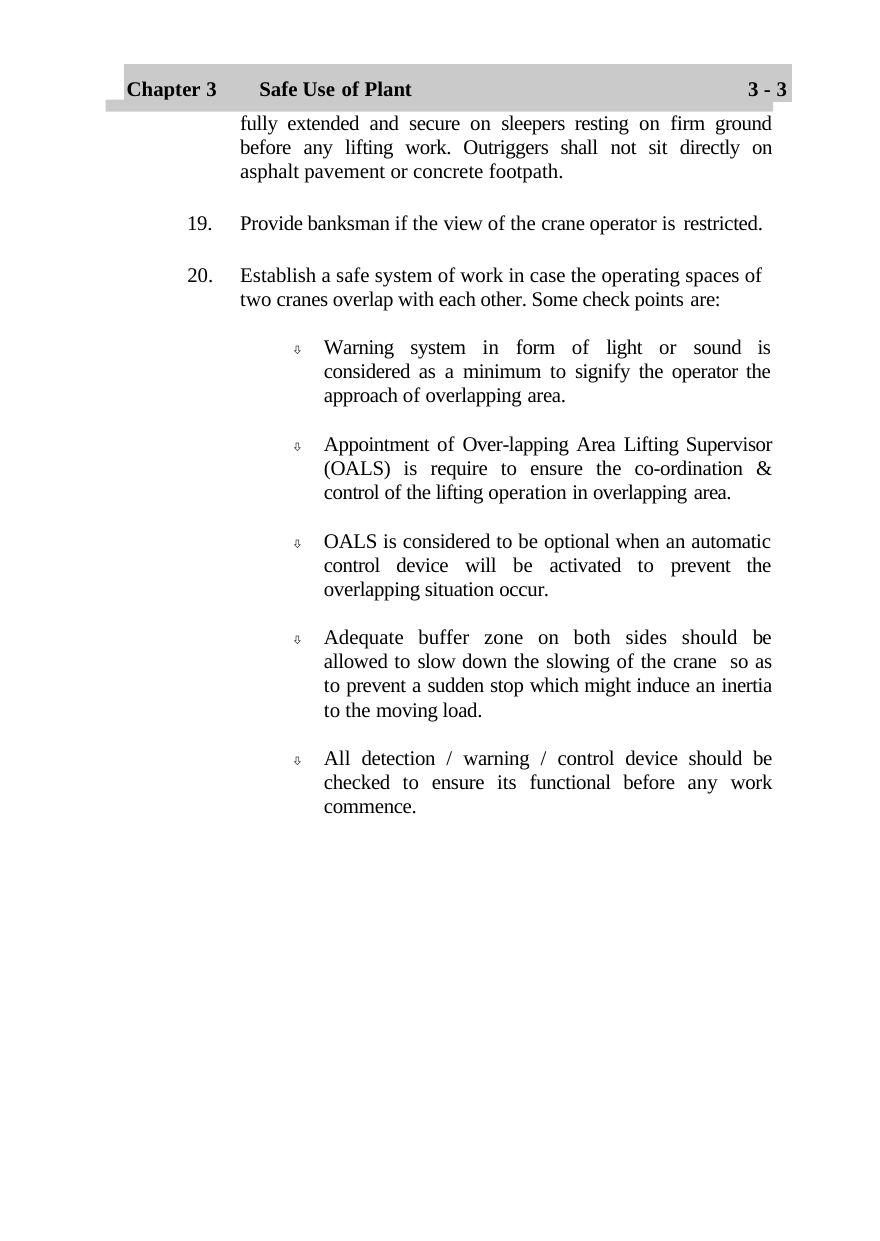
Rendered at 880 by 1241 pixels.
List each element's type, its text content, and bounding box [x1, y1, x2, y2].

list Provide banksman if the view of the crane operator is restricted. [187, 211, 796, 235]
list Appointment of Over-lapping Area Lifting Supervisor (OALS) is require to ensure the co-ordination & control of the lifting operation in overlapping area. [293, 432, 772, 504]
text fully extended and secure on sleepers resting on firm ground before any lifting work. Outriggers shall not sit directly on asphalt pavement or concrete footpath. [240, 112, 772, 183]
list Adequate buffer zone on both sides should be allowed to slow down the slowing of the crane so as to prevent a sudden stop which might induce an inertia to the moving load. [293, 625, 772, 722]
list OALS is considered to be optional when an automatic control device will be activated to prevent the overlapping situation occur. [293, 529, 771, 601]
list Establish a safe system of work in case the operating spaces of two cranes overlap with each other. Some check points are: [187, 263, 772, 311]
list All detection / warning / control device should be checked to ensure its functional before any work commence. [293, 746, 772, 818]
list Warning system in form of light or sound is considered as a minimum to signify the operator the approach of overlapping area. [293, 335, 771, 407]
